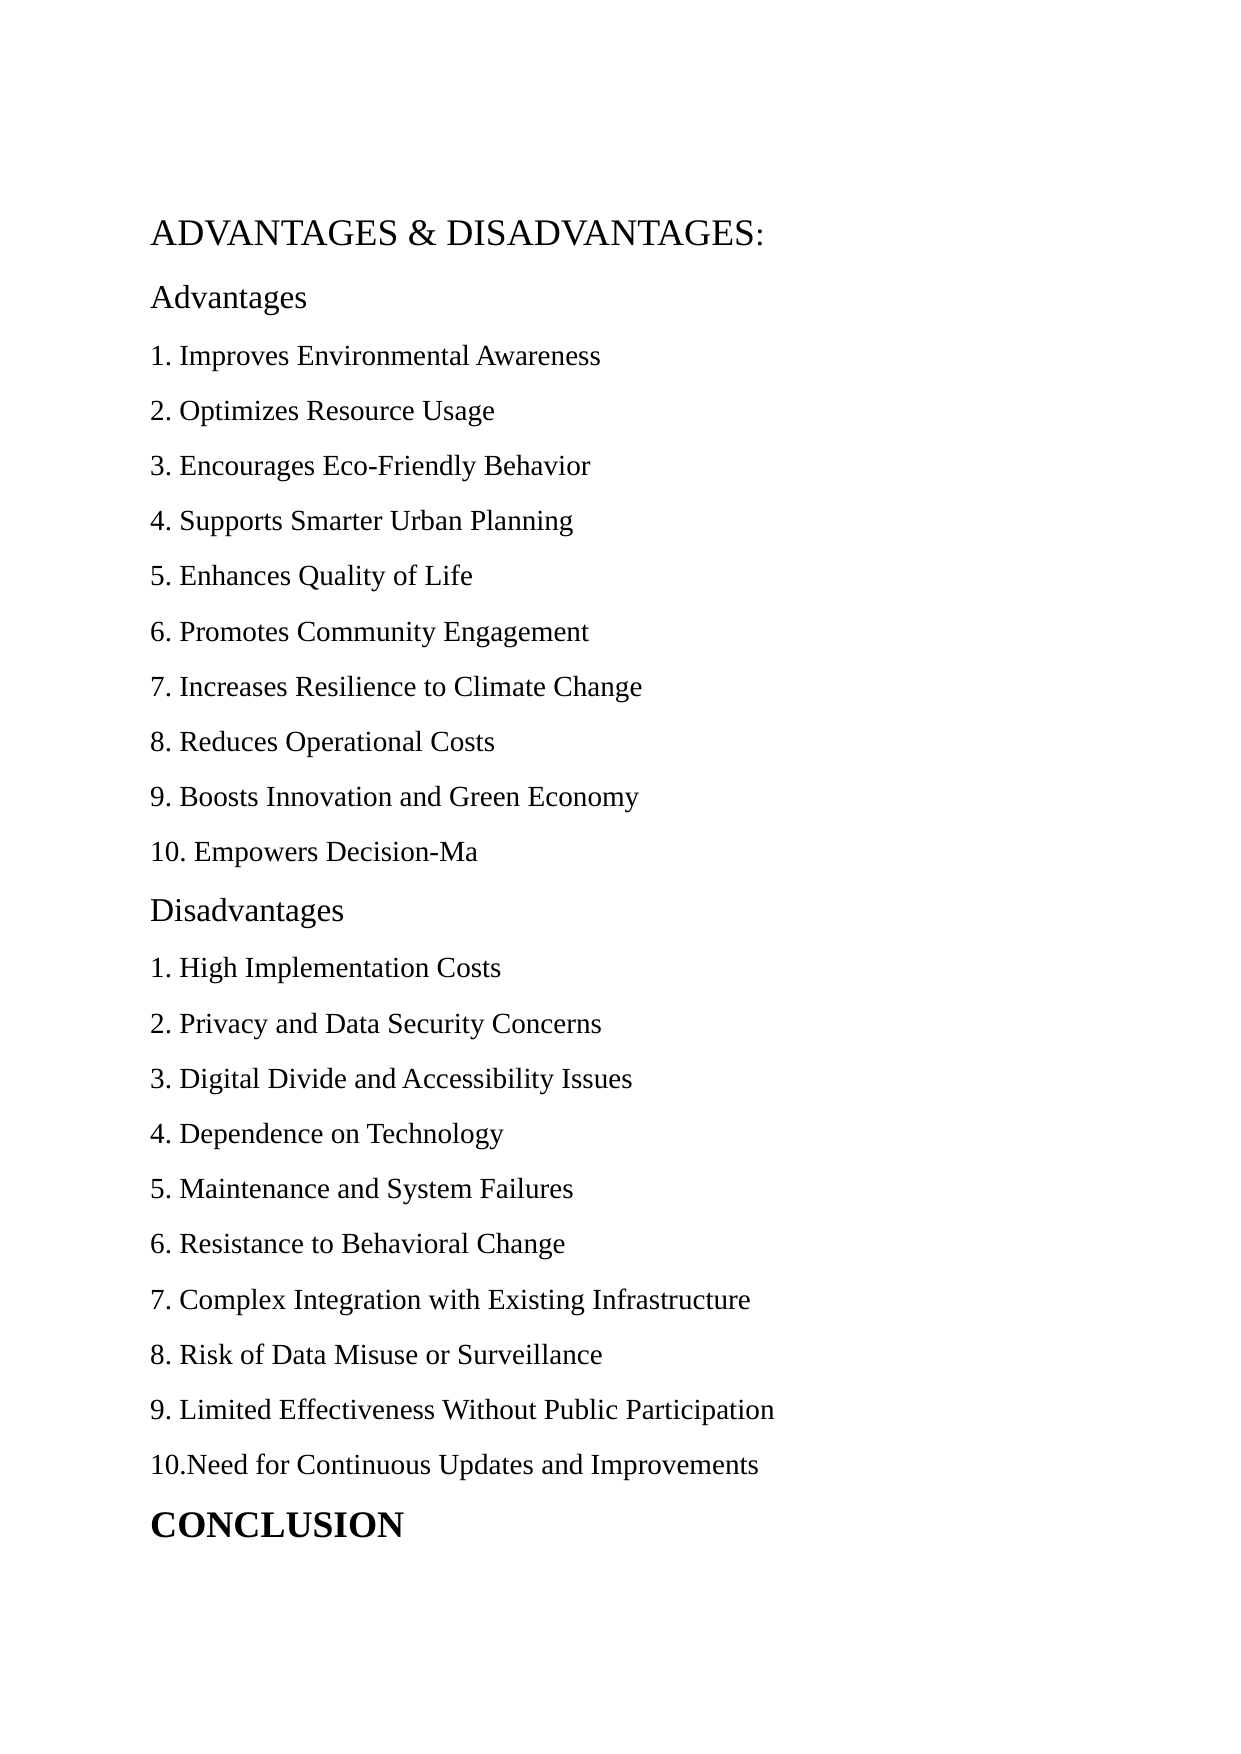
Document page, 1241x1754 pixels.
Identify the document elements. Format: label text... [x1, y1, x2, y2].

text 6. Promotes Community Engagement [150, 614, 1090, 647]
text 2. Optimizes Resource Usage [150, 393, 1090, 426]
text 8. Reduces Operational Costs [150, 724, 1090, 758]
text 10.Need for Continuous Updates and Improvements [150, 1447, 1090, 1481]
text 5. Maintenance and System Failures [150, 1171, 1090, 1205]
text Advantages [150, 277, 1090, 315]
text Disadvantages [150, 890, 1090, 928]
text ADVANTAGES & DISADVANTAGES: [150, 211, 1090, 254]
text 6. Resistance to Behavioral Change [150, 1227, 1090, 1260]
text 7. Complex Integration with Existing Infrastructure [150, 1282, 1090, 1315]
text 3. Digital Divide and Accessibility Issues [150, 1061, 1090, 1094]
text 4. Dependence on Technology [150, 1116, 1090, 1150]
text CONCLUSION [150, 1503, 1090, 1546]
text 7. Increases Resilience to Climate Change [150, 669, 1090, 702]
text 8. Risk of Data Misuse or Surveillance [150, 1337, 1090, 1371]
text 1. Improves Environmental Awareness [150, 338, 1090, 371]
text 9. Boosts Innovation and Green Economy [150, 779, 1090, 813]
text 1. High Implementation Costs [150, 951, 1090, 984]
text 9. Limited Effectiveness Without Public Participation [150, 1392, 1090, 1426]
text 4. Supports Smarter Urban Planning [150, 503, 1090, 537]
text 2. Privacy and Data Security Concerns [150, 1006, 1090, 1039]
text 10. Empowers Decision-Ma [150, 834, 1090, 868]
text 3. Encourages Eco-Friendly Behavior [150, 448, 1090, 482]
text 5. Enhances Quality of Life [150, 558, 1090, 592]
